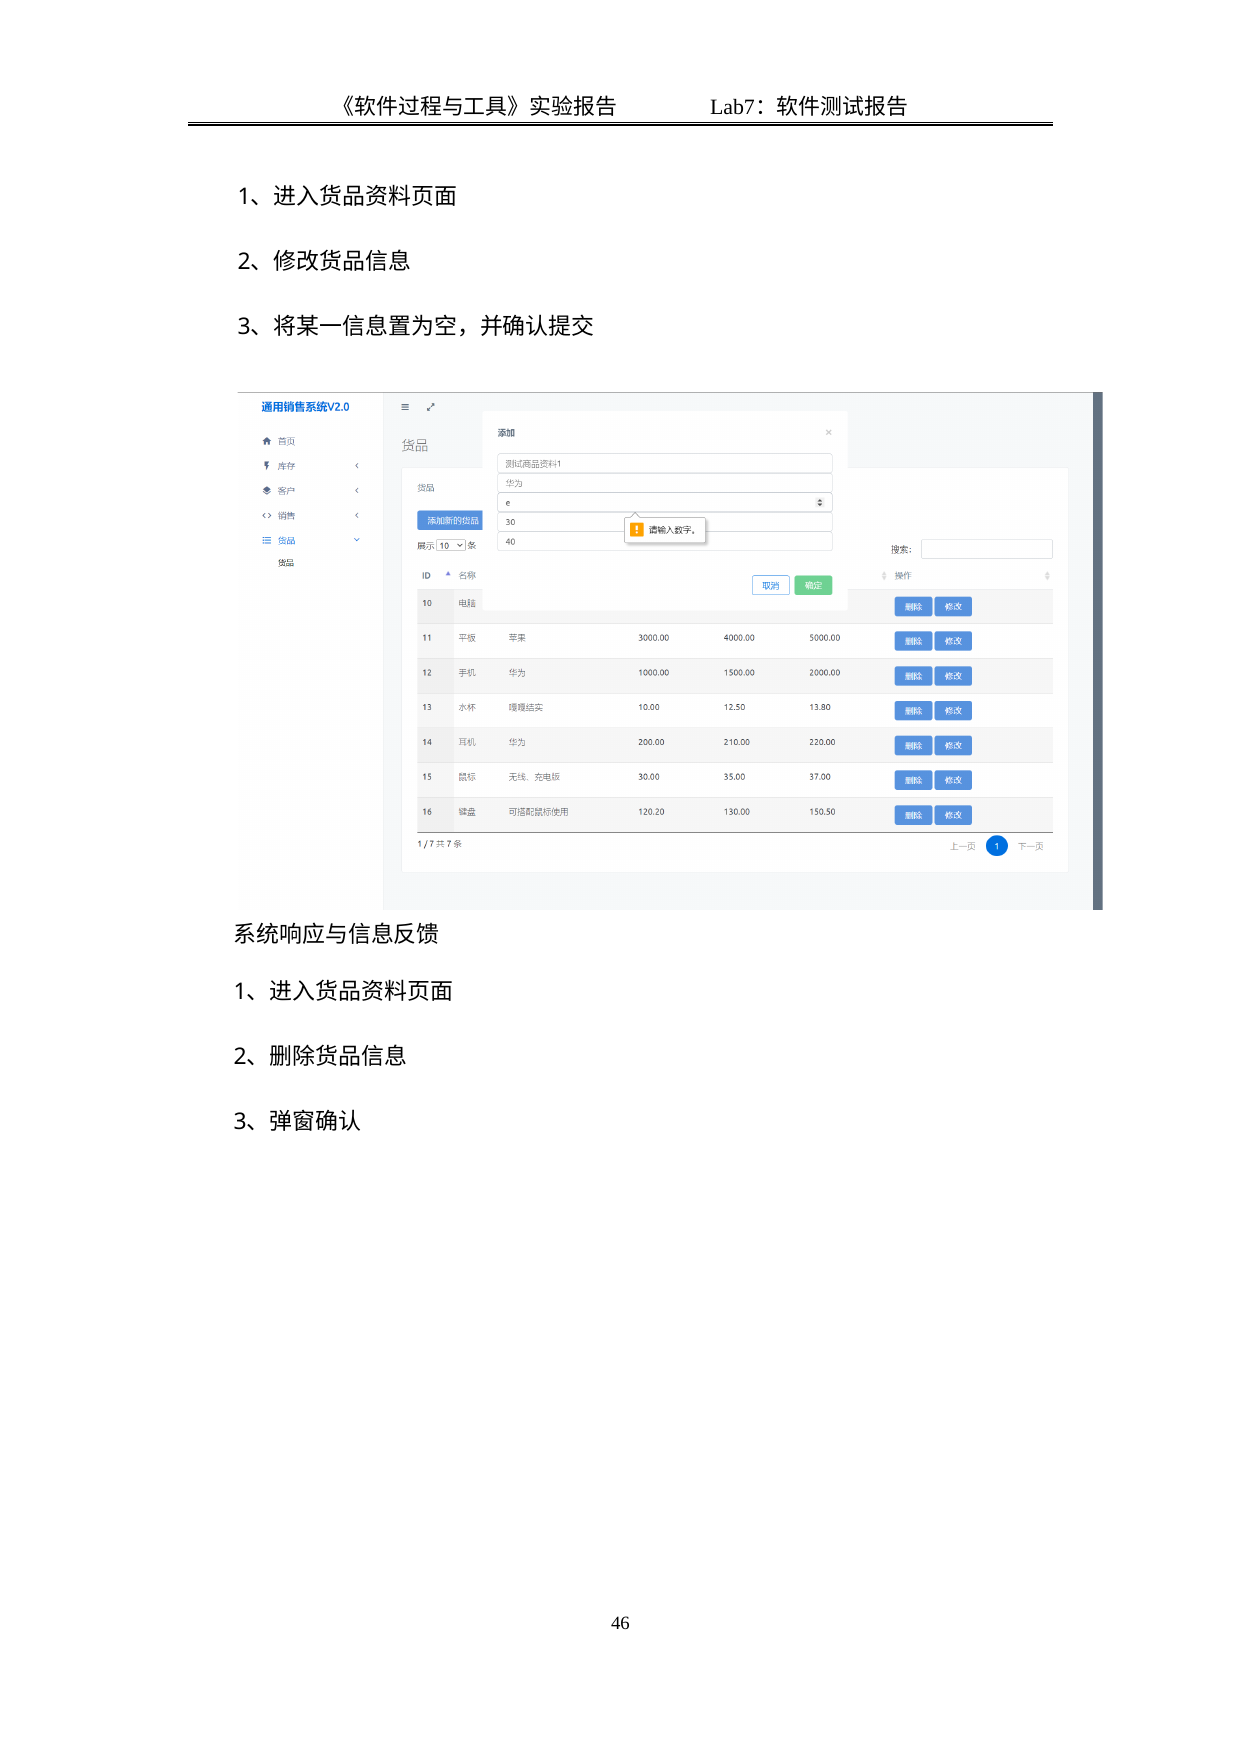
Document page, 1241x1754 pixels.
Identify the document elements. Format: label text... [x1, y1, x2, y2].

text 1、进入货品资料页面 2、删除货品信息 3、弹窗确认 [233, 957, 1053, 1152]
text 系统响应与信息反馈 [187, 915, 1053, 949]
text 1、进入货品资料页面 2、修改货品信息 3、将某一信息置为空，并确认提交 [237, 162, 1053, 357]
picture [237, 392, 1103, 910]
